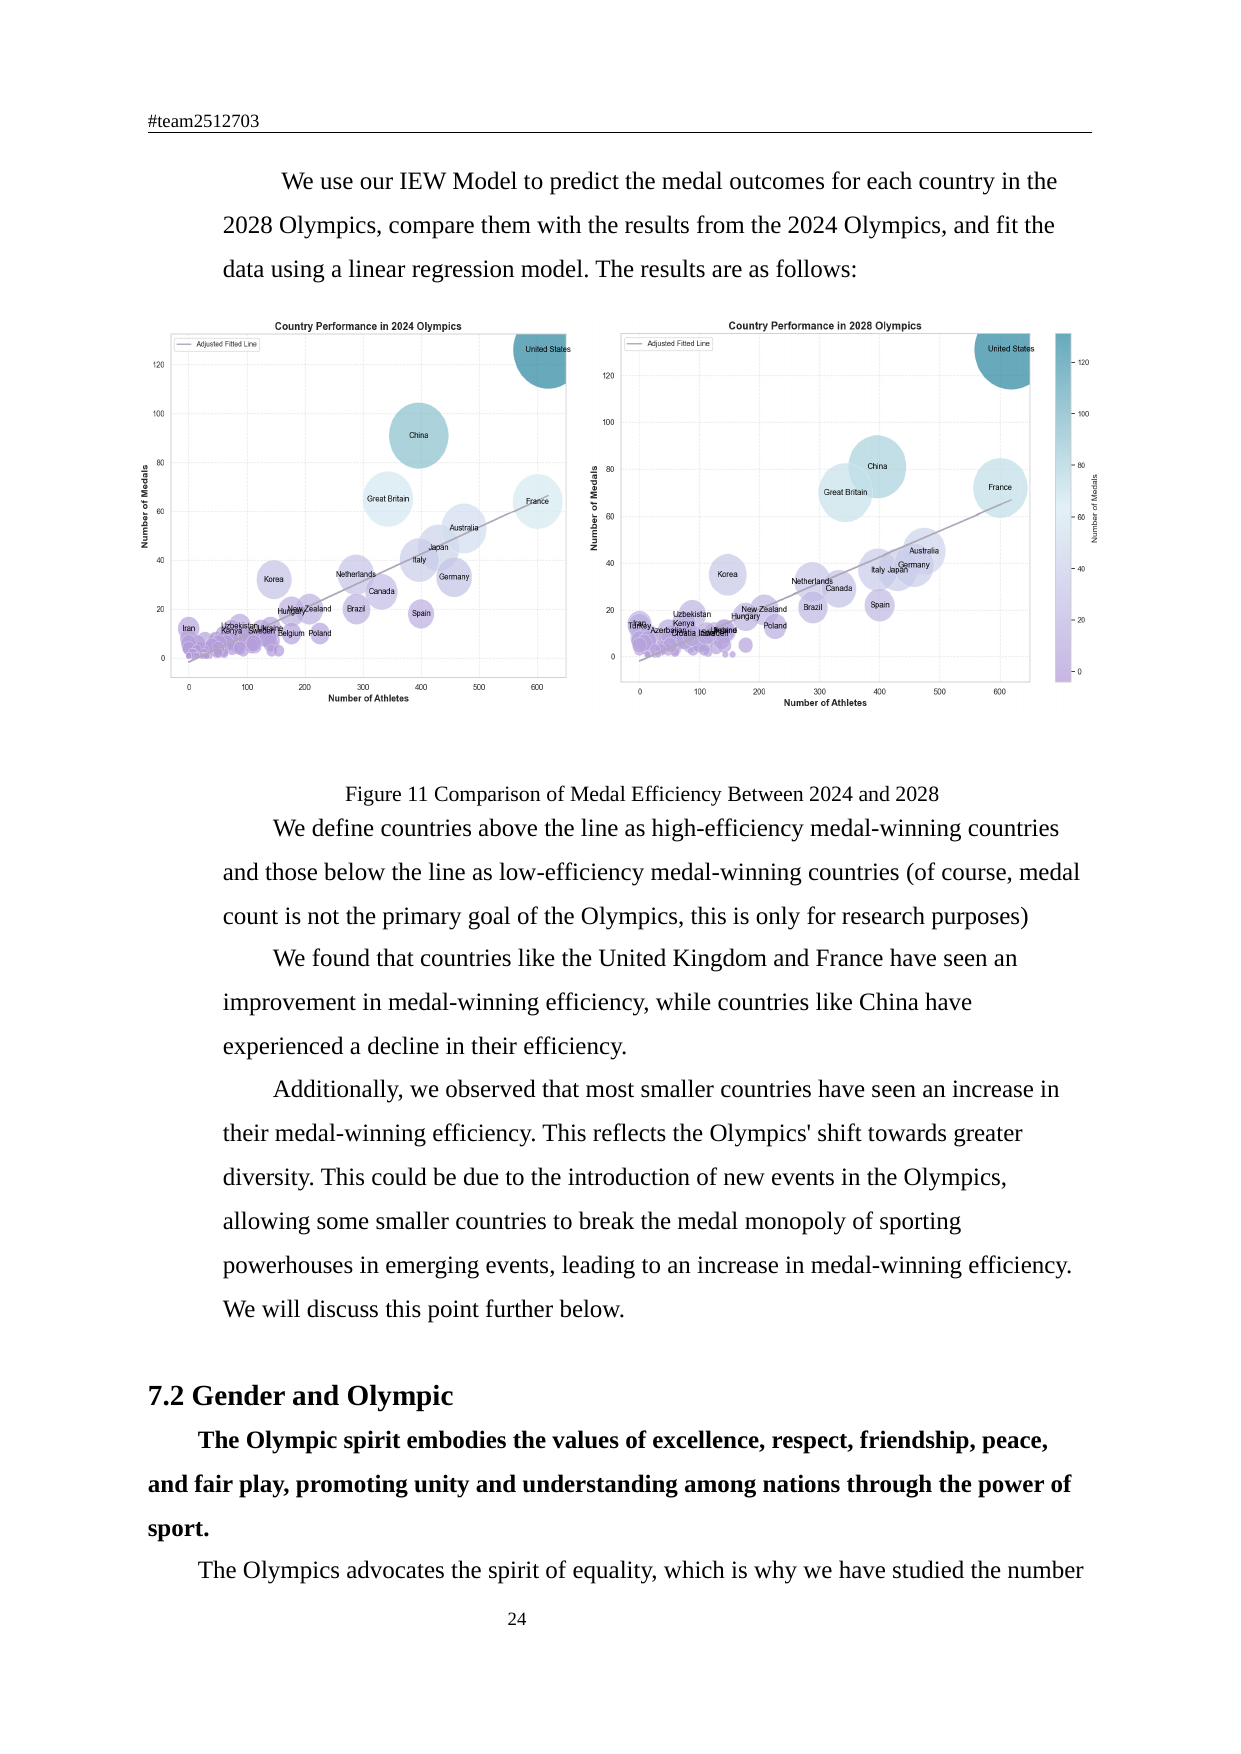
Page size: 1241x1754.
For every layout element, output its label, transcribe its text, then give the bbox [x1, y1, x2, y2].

list Gender and [148, 1378, 1092, 1412]
picture [137, 316, 1103, 713]
